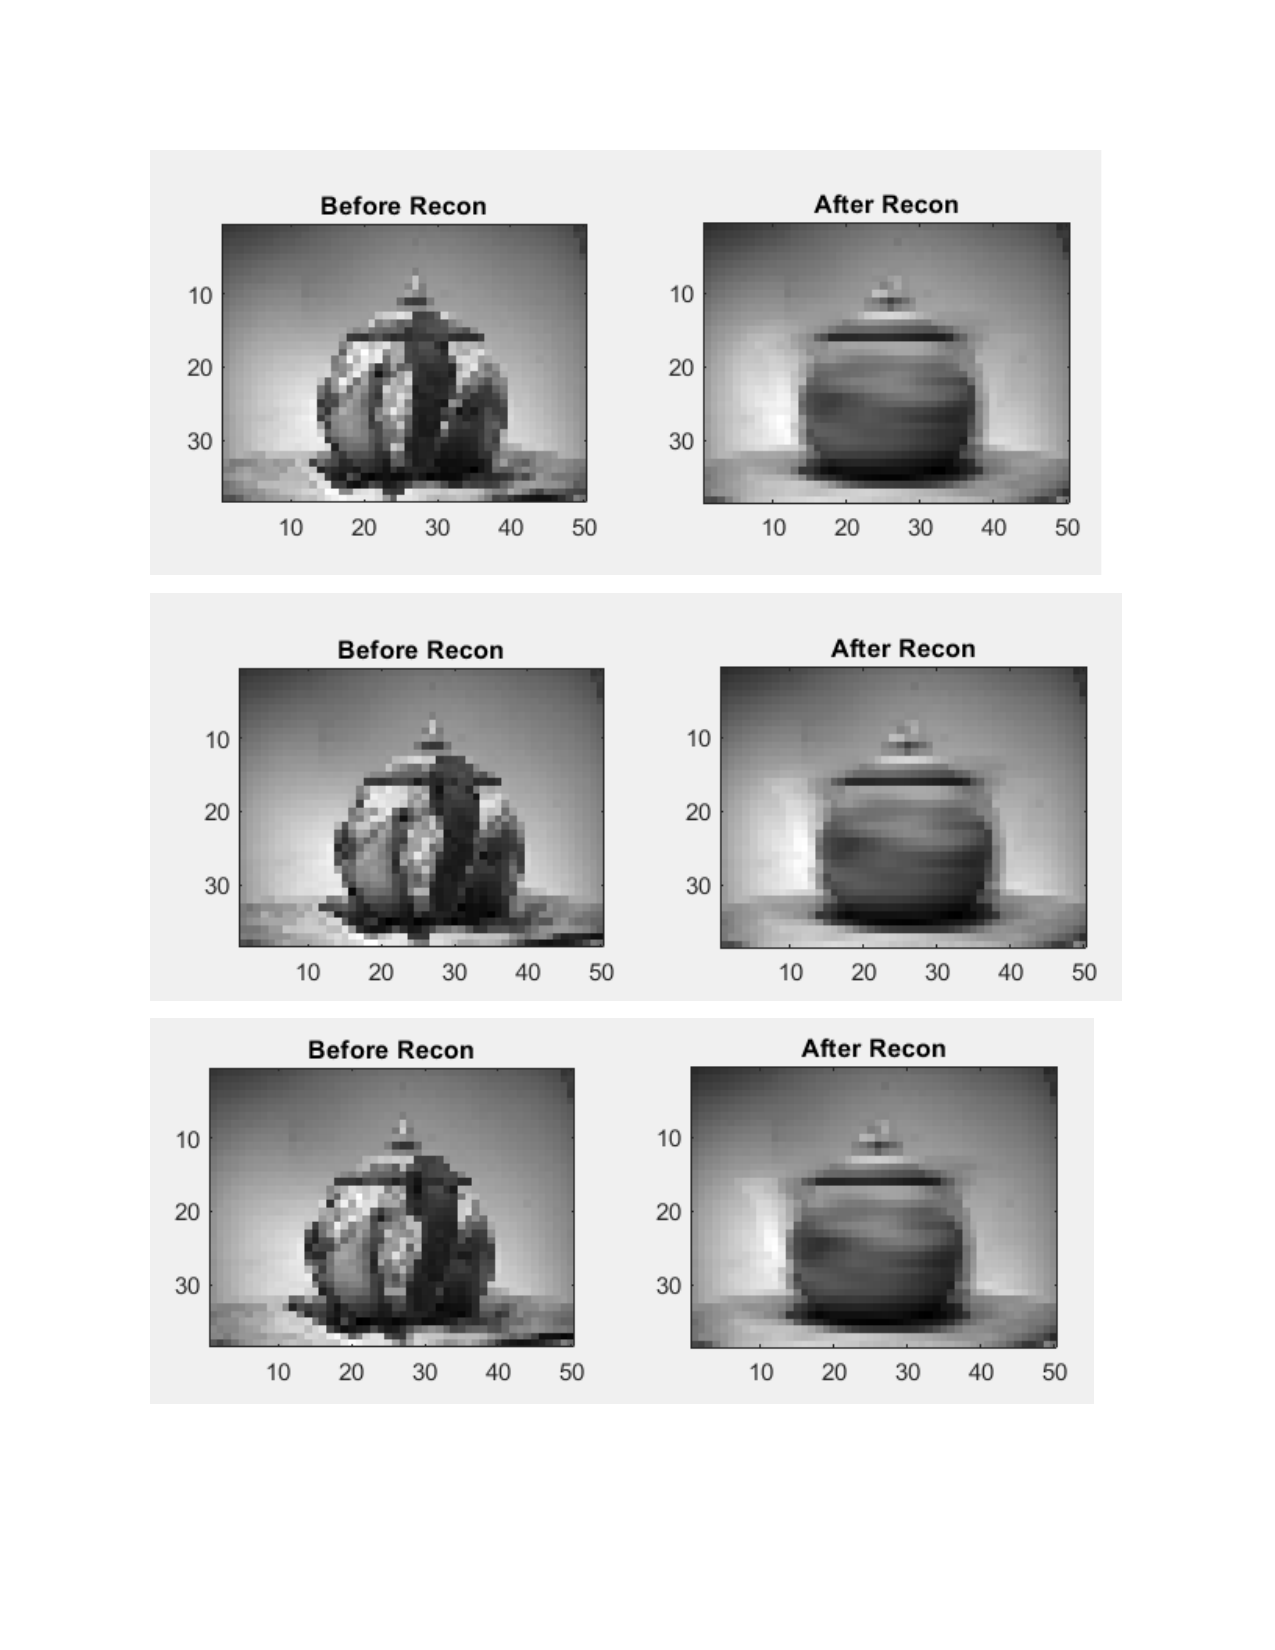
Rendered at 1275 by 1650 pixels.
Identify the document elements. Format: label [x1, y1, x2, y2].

picture [150, 1018, 1094, 1404]
picture [150, 593, 1122, 1001]
picture [150, 150, 1102, 575]
